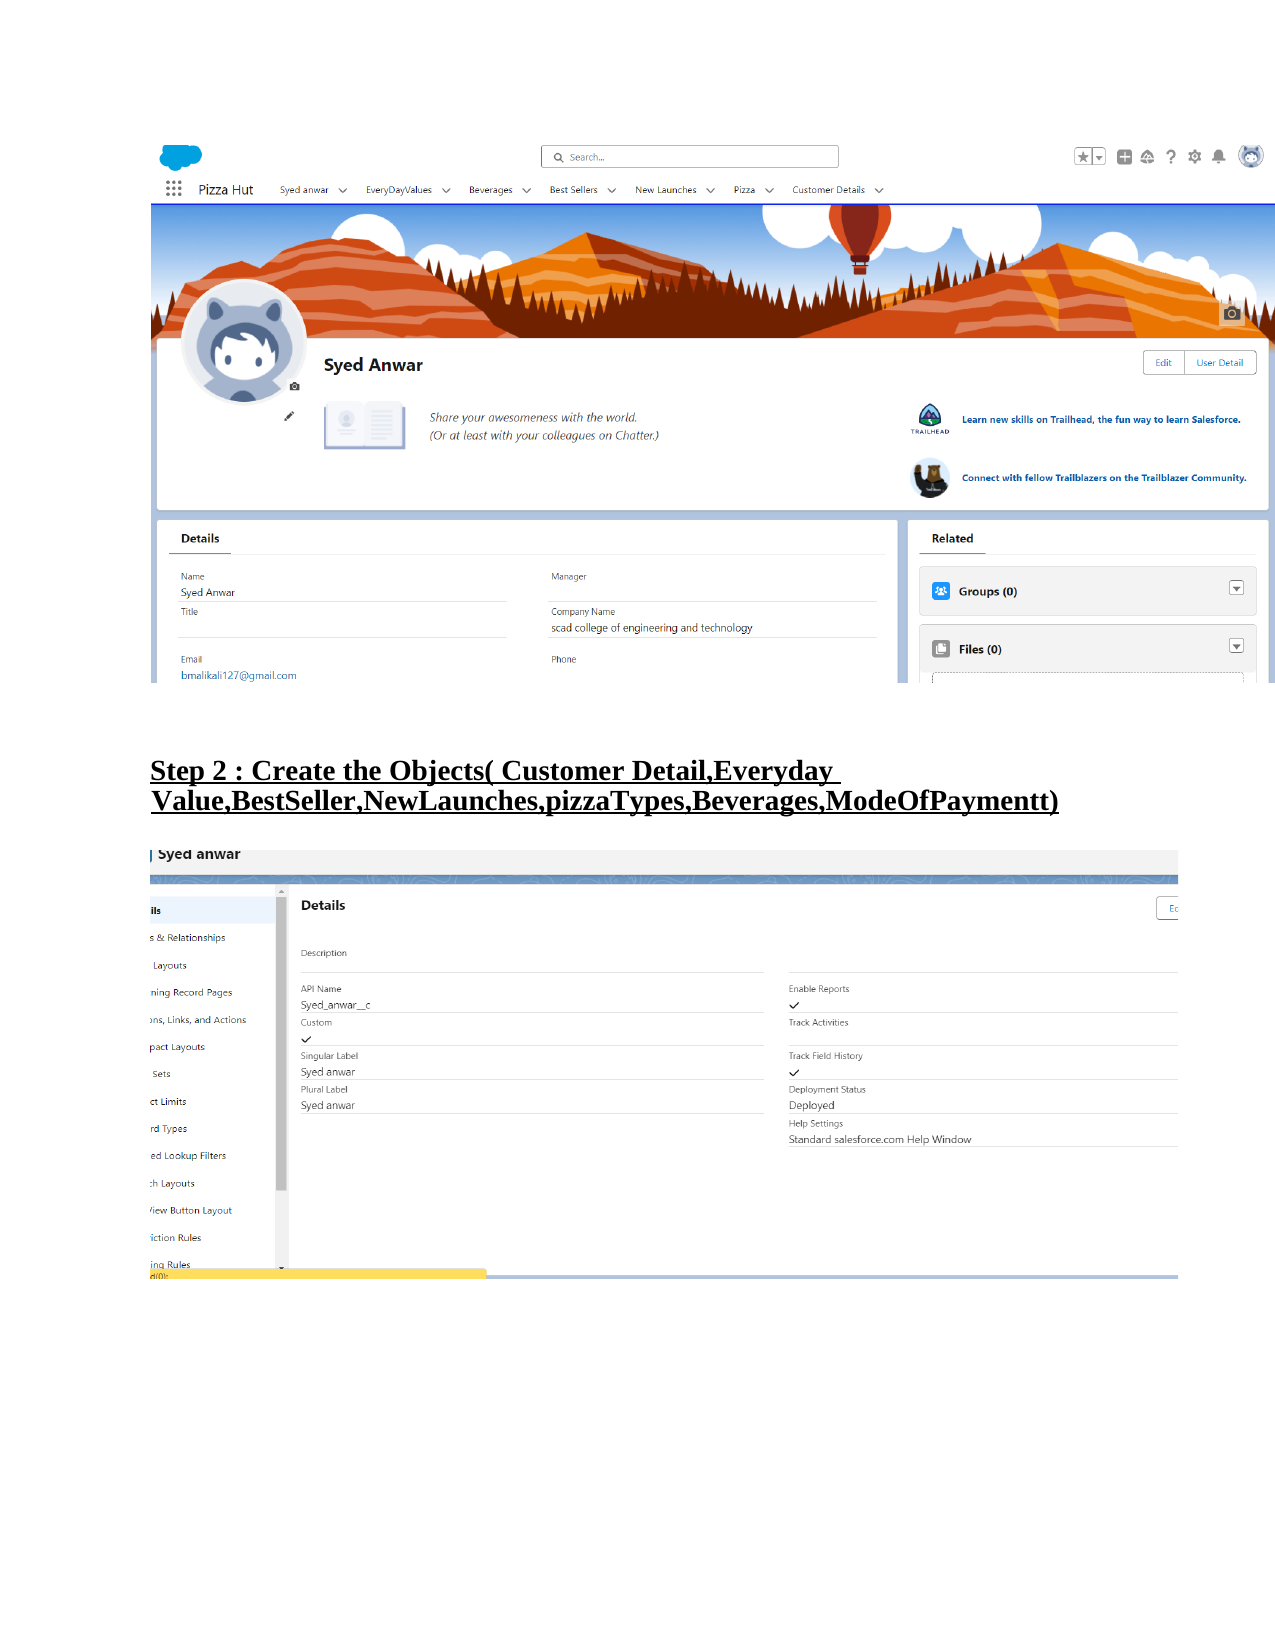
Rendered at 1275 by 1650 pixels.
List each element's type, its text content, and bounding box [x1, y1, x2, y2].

picture [150, 850, 1179, 1279]
picture [151, 145, 1275, 683]
text Step 2 : Create the Objects( Customer Detail,Everyday Value,BestSeller,NewLaunches,pizzaTypes,Beverages,ModeOfPaymentt) [150, 756, 1125, 817]
